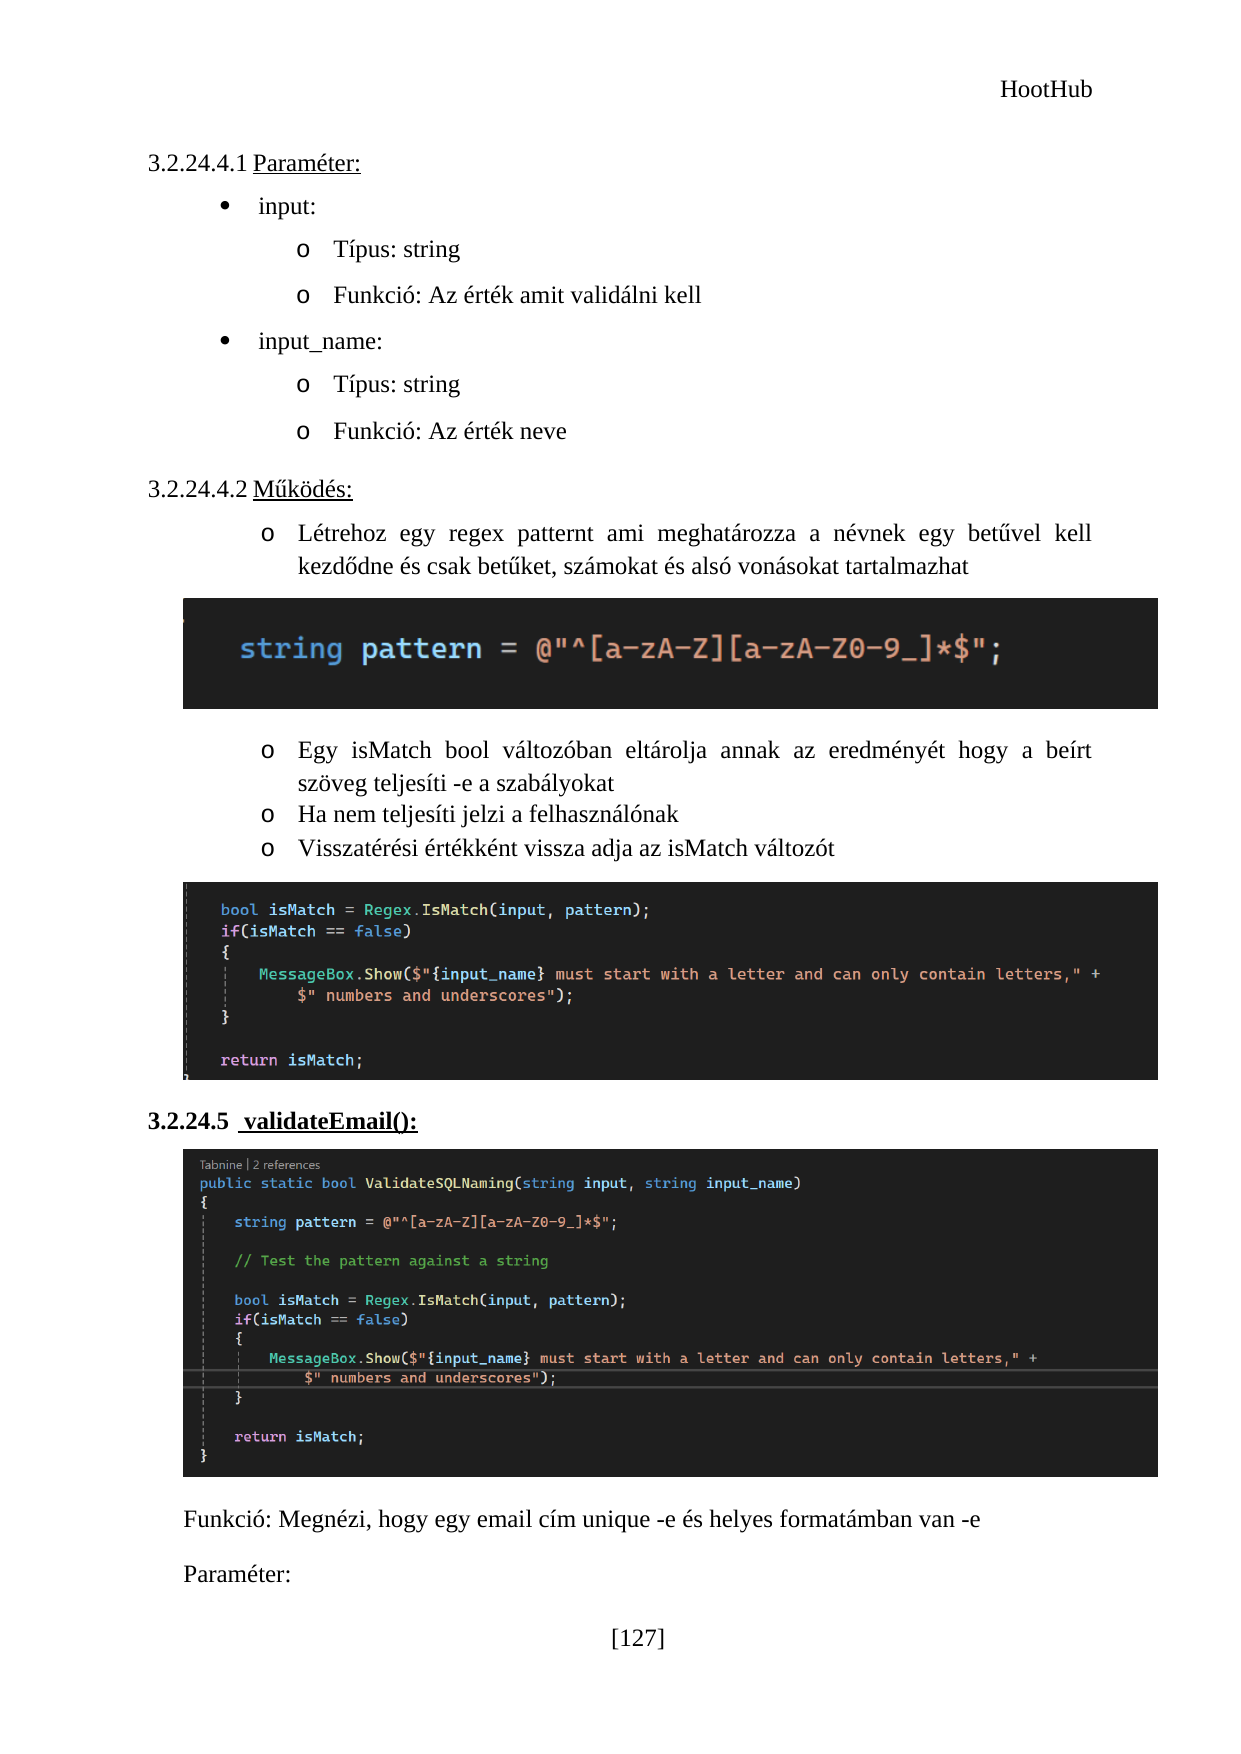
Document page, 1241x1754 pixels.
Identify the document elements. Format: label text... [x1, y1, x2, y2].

list Típus: string [296, 369, 1093, 400]
list Egy isMatch bool változóban eltárolja annak az eredményét hogy a beírt szöveg teljesíti -e a szabályokat [260, 735, 1093, 797]
list Funkció: Az érték neve [296, 416, 1093, 447]
subtitle Paraméter: [148, 148, 1093, 176]
subtitle validateEmail(): [148, 1106, 1093, 1135]
list input: [221, 191, 1093, 219]
text Paraméter: [183, 1559, 1093, 1588]
picture [183, 882, 1158, 1080]
list Létrehoz egy regex patternt ami meghatározza a névnek egy betűvel kell kezdődne és csak betűket, számokat és alsó vonásokat tartalmazhat [260, 518, 1093, 579]
picture [183, 1149, 1158, 1477]
list Ha nem teljesíti jelzi a felhasználónak [260, 799, 1093, 830]
list Funkció: Az érték amit validálni kell [296, 280, 1093, 311]
text Funkció: Megnézi, hogy egy email cím unique -e és helyes formatámban van -e [183, 1504, 1093, 1532]
list Visszatérési értékként vissza adja az isMatch változót [260, 833, 1093, 863]
list Típus: string [296, 234, 1093, 265]
list input_name: [221, 326, 1093, 355]
subtitle Működés: [148, 474, 1093, 503]
picture [183, 598, 1158, 709]
